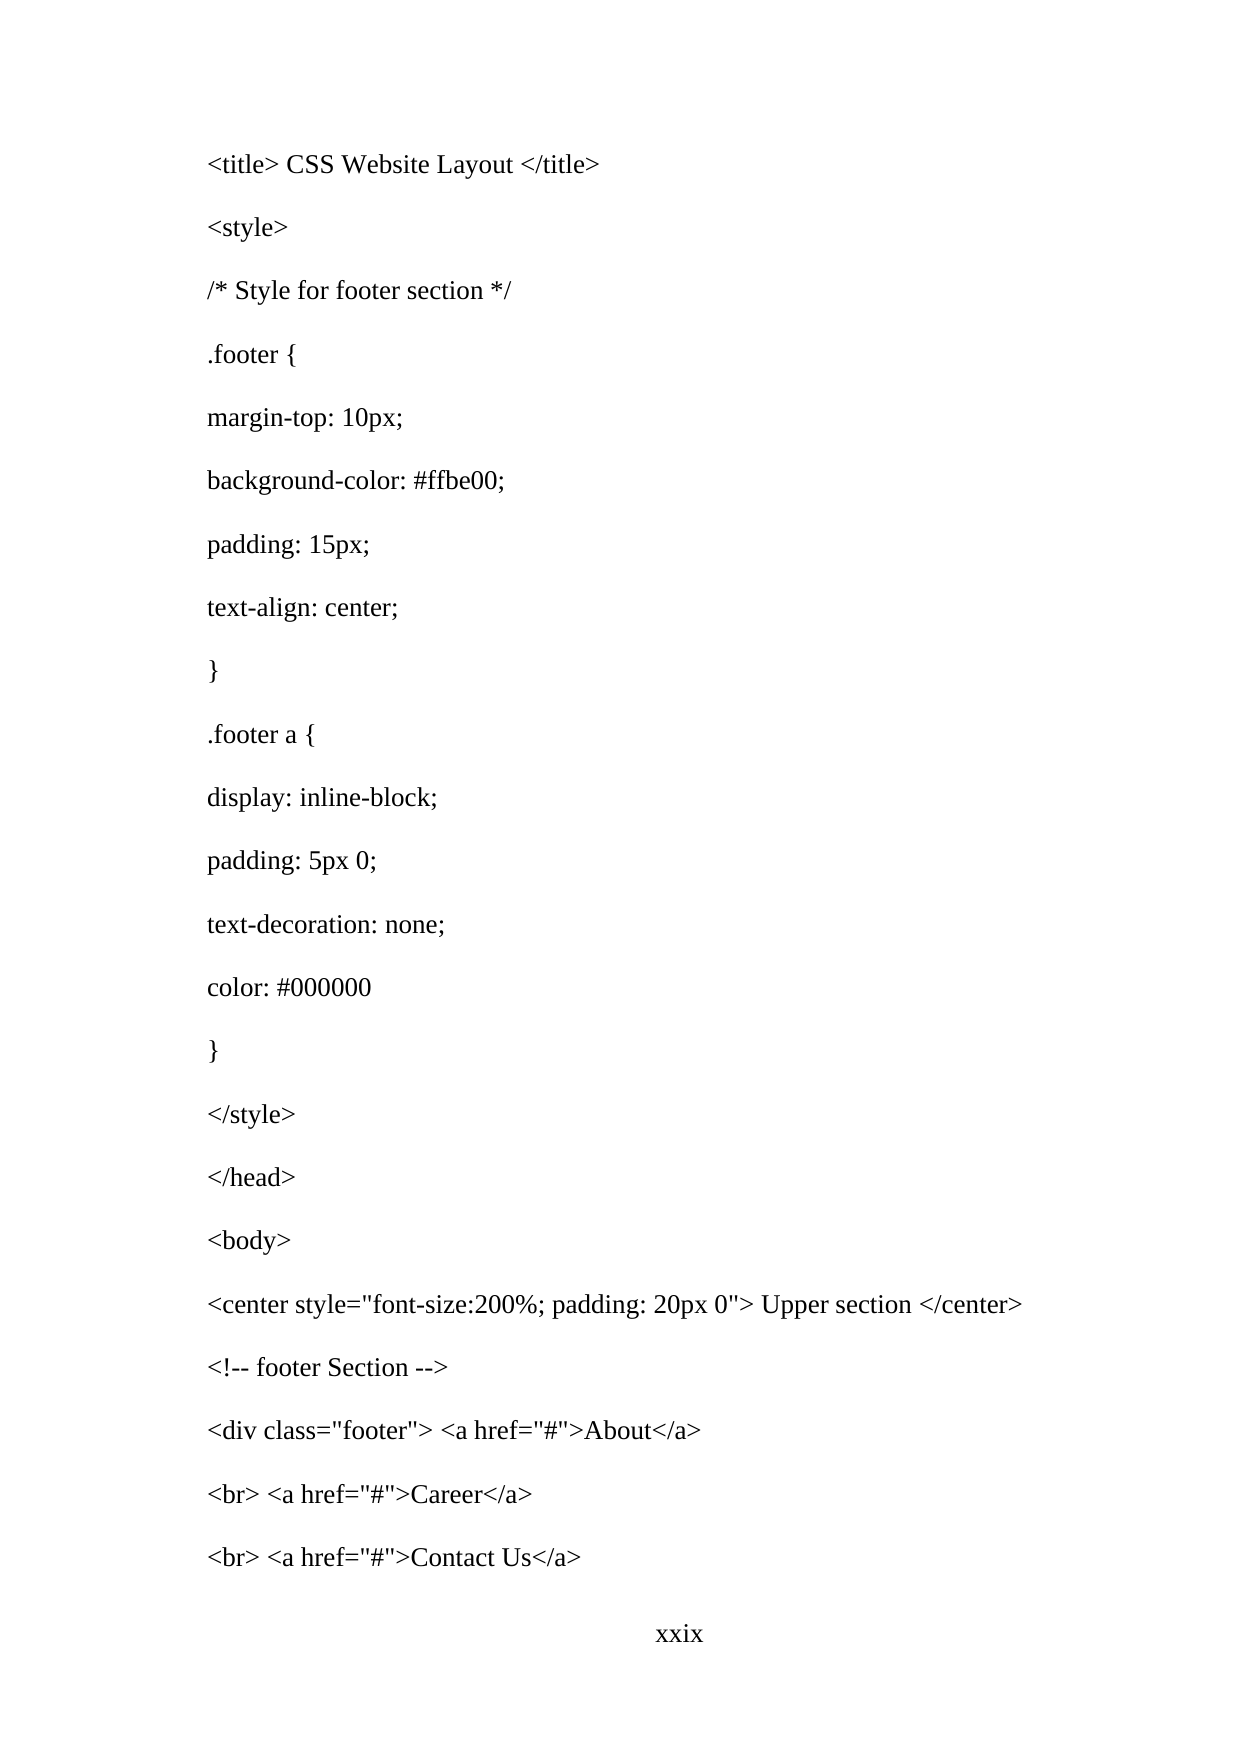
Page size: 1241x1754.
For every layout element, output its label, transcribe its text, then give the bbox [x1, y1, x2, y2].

text <style> [207, 211, 1152, 242]
text /* Style for footer section */ [207, 274, 1152, 306]
text <br> <a href="#">Career</a> [207, 1478, 1152, 1509]
text <center style="font-size:200%; padding: 20px 0"> Upper section </center> [207, 1288, 1152, 1319]
text color: #000000 [207, 971, 1152, 1002]
text } [207, 654, 1152, 686]
text </style> [207, 1098, 1152, 1129]
text background-color: #ffbe00; [207, 464, 1152, 496]
text margin-top: 10px; [207, 401, 1152, 432]
text .footer { [207, 338, 1152, 369]
text <br> <a href="#">Contact Us</a> [207, 1541, 1152, 1572]
text padding: 5px 0; [207, 844, 1152, 876]
text text-align: center; [207, 591, 1152, 622]
text <title> CSS Website Layout </title> [207, 148, 1152, 179]
text <!-- footer Section --> [207, 1351, 1152, 1382]
text display: inline-block; [207, 781, 1152, 812]
text <body> [207, 1224, 1152, 1256]
text } [207, 1034, 1152, 1066]
text <div class="footer"> <a href="#">About</a> [207, 1414, 1152, 1446]
text .footer a { [207, 718, 1152, 749]
text text-decoration: none; [207, 908, 1152, 939]
text </head> [207, 1161, 1152, 1192]
text padding: 15px; [207, 528, 1152, 559]
